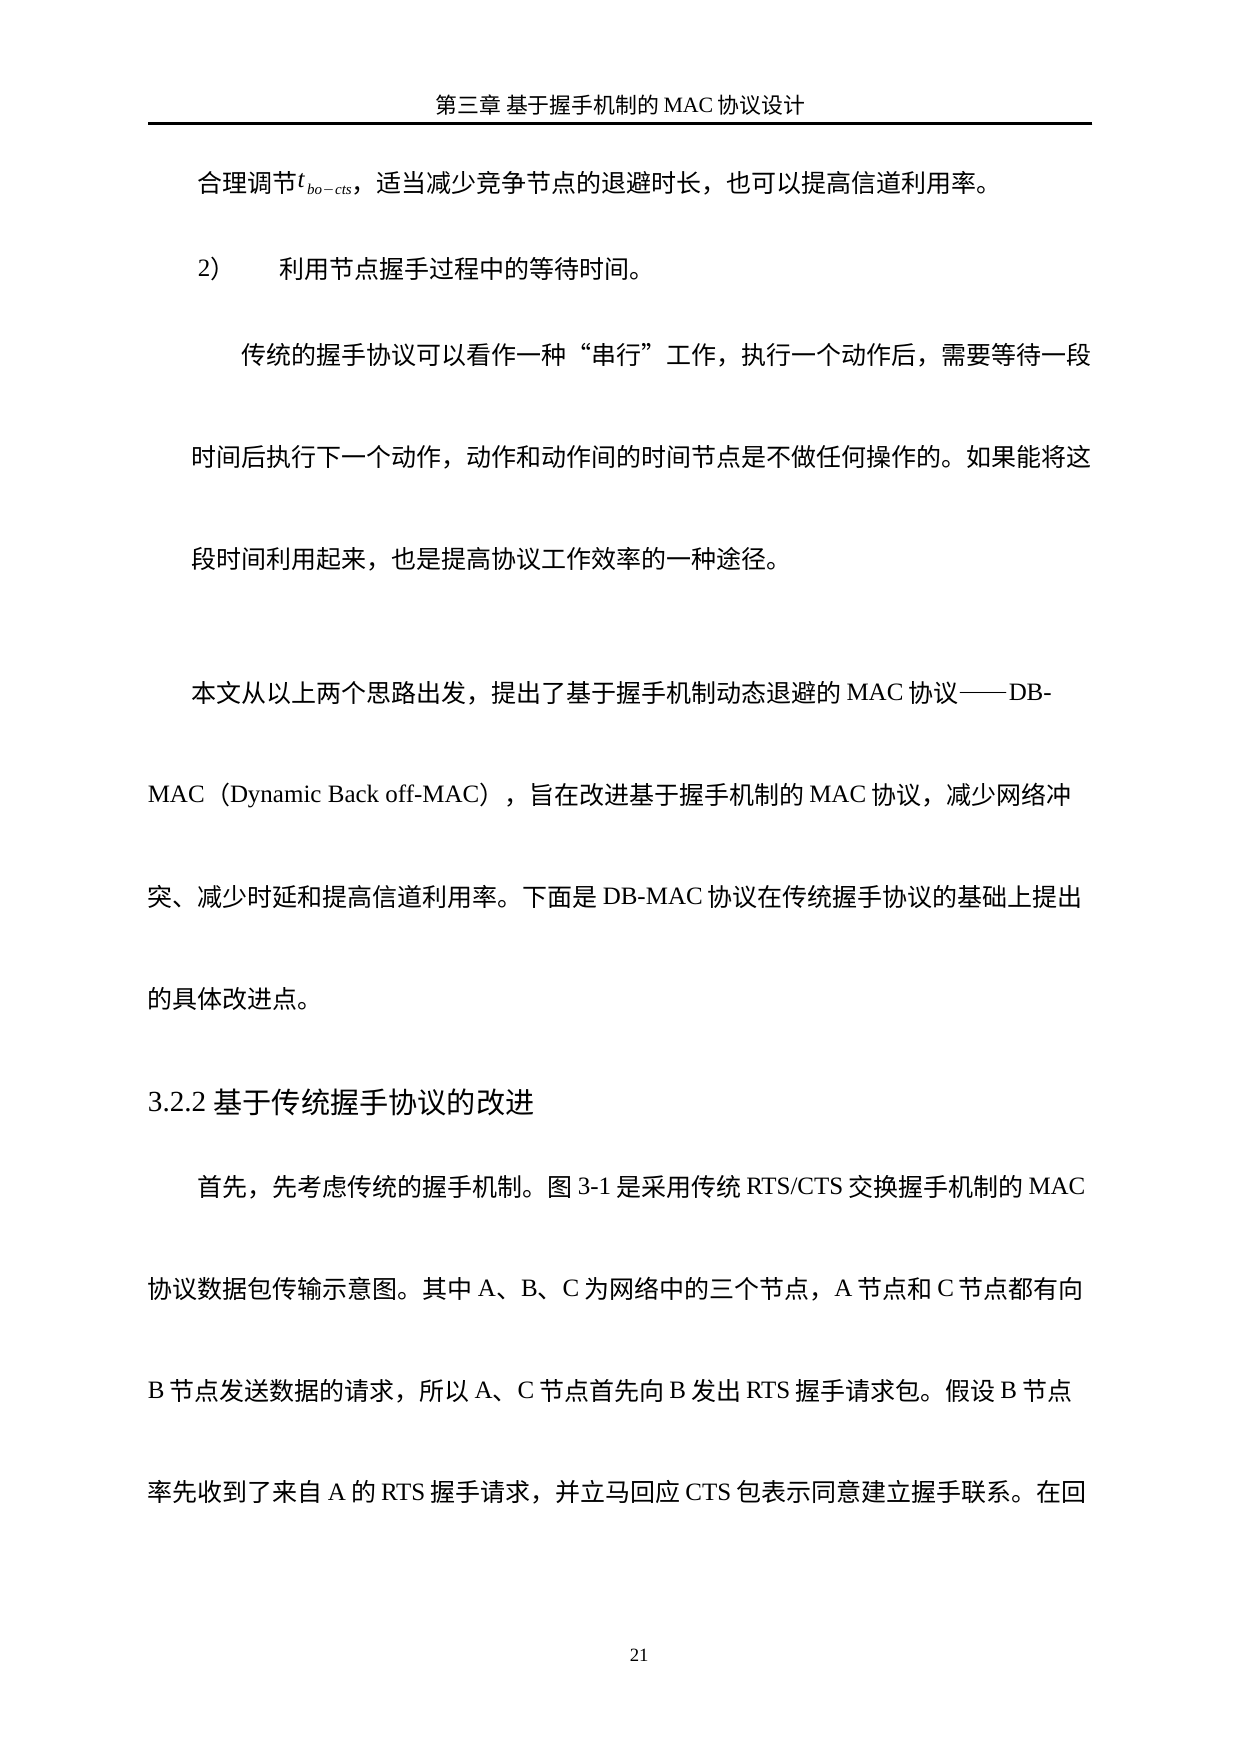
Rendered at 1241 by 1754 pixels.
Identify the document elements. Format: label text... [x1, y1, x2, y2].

text 传统的握手协议可以看作一种“串行”工作，执行一个动作后，需要等待一段时间后执行下一个动作，动作和动作间的时间节点是不做任何操作的。如果能将这段时间利用起来，也是提高协议工作效率的一种途径。 [191, 320, 1092, 591]
text 本文从以上两个思路出发，提出了基于握手机制动态退避的MAC协议——DB-MAC（Dynamic Back off-MAC），旨在改进基于握手机制的MAC协议，减少网络冲突、减少时延和提高信道利用率。下面是DB-MAC协议在传统握手协议的基础上提出的具体改进点。 [148, 658, 1092, 1031]
subtitle 3.2.2 基于传统握手协议的改进 [148, 1067, 1067, 1134]
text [148, 1151, 1092, 1525]
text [198, 148, 1092, 216]
list 利用节点握手过程中的等待时间。 [198, 234, 1092, 302]
